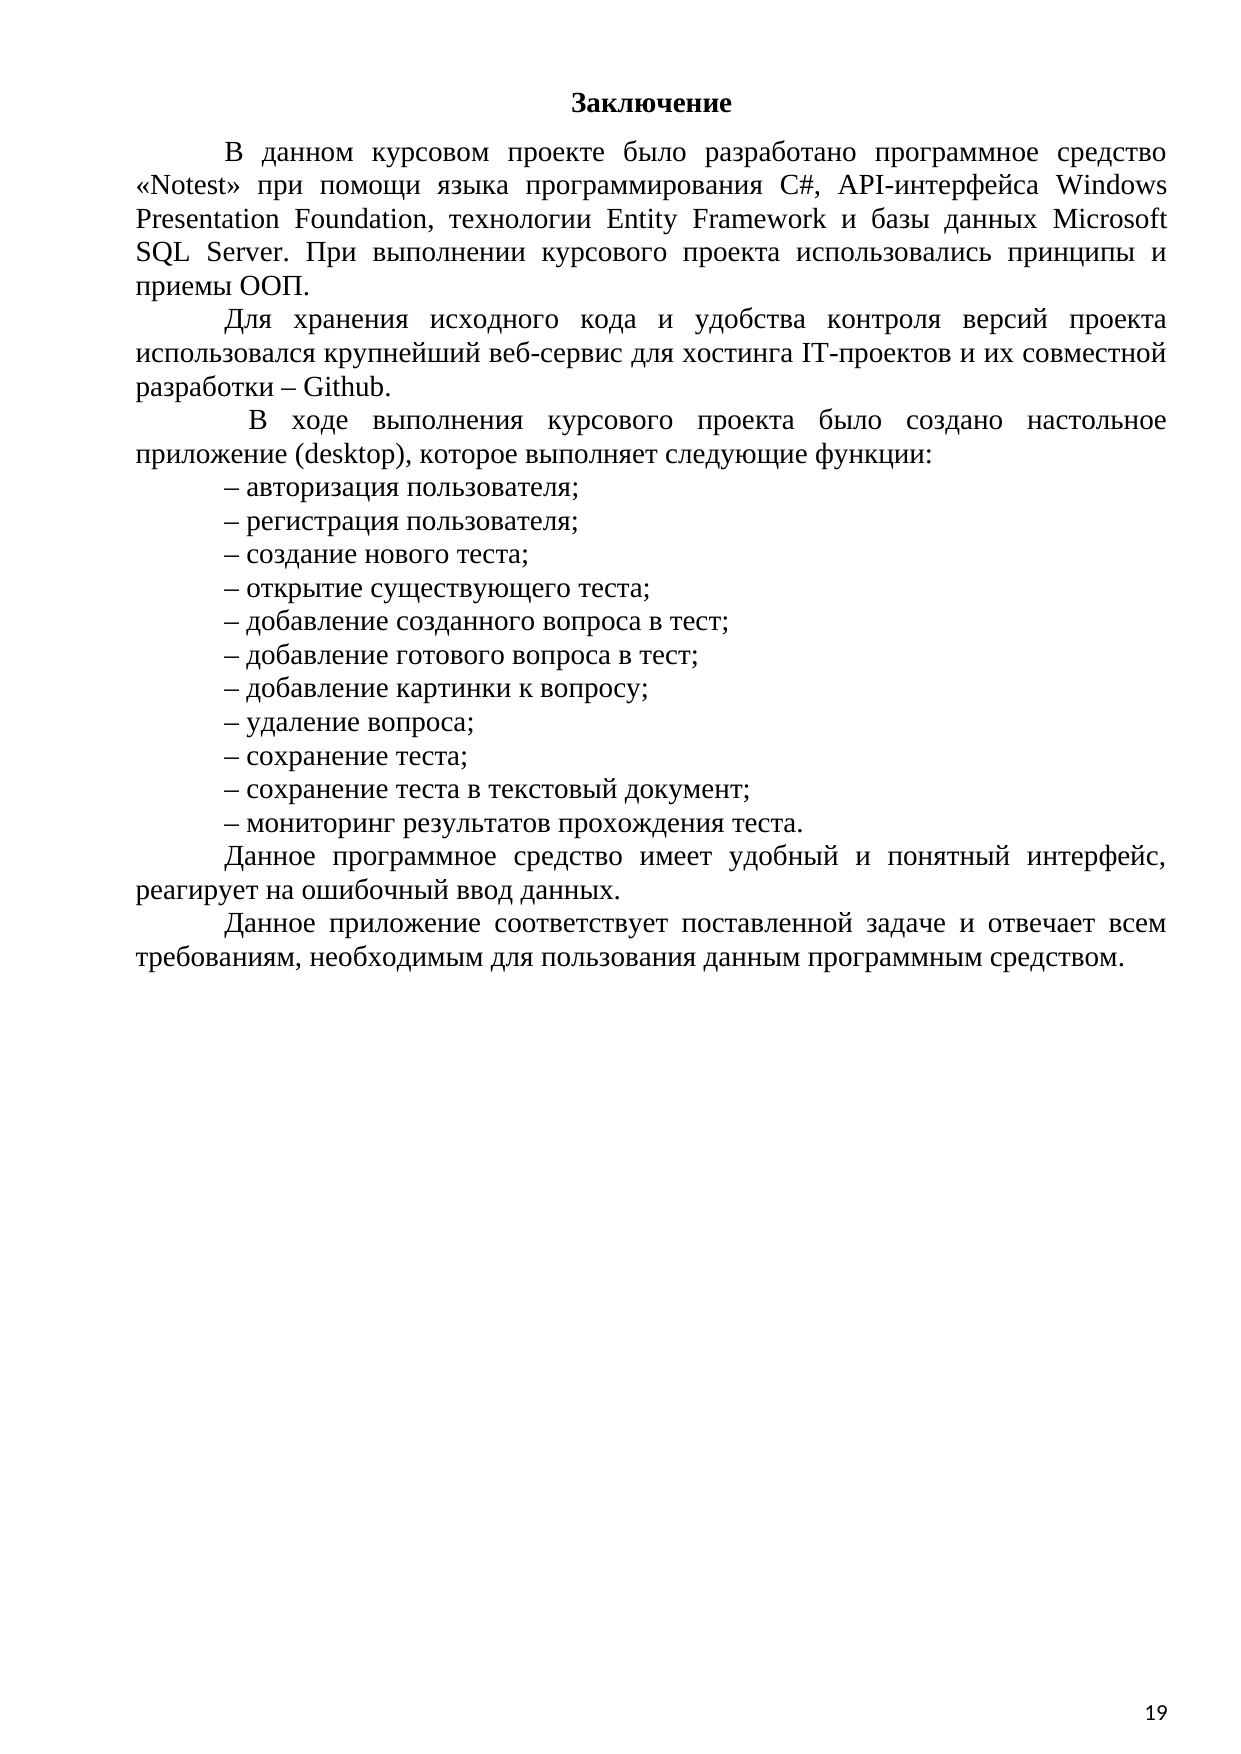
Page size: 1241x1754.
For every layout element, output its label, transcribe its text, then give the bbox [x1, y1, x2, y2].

text Для хранения исходного кода и удобства контроля версий проекта использовался крупнейший веб-сервис для хостинга IT-проектов и их совместной разработки – Github. [135, 302, 1167, 402]
list авторизация пользователя; [135, 469, 1167, 503]
text В ходе выполнения курсового проекта было создано настольное приложение (desktop), которое выполняет следующие функции: [135, 402, 1167, 469]
list удаление вопроса; [135, 704, 1167, 738]
list сохранение теста в текстовый документ; [135, 771, 1167, 805]
text Данное приложение соответствует поставленной задаче и отвечает всем требованиям, необходимым для пользования данным программным средством. [135, 905, 1167, 972]
list добавление картинки к вопросу; [135, 671, 1167, 704]
list мониторинг результатов прохождения теста. [135, 805, 1167, 838]
text В данном курсовом проекте было разработано программное средство «Notest» при помощи языка программирования C#, API-интерфейса Windows Presentation Foundation, технологии Entity Framework и базы данных Microsoft SQL Server. При выполнении курсового проекта использовались принципы и приемы ООП. [135, 134, 1167, 302]
list открытие существующего теста; [135, 570, 1167, 603]
list регистрация пользователя; [135, 503, 1167, 536]
text Данное программное средство имеет удобный и понятный интерфейс, реагирует на ошибочный ввод данных. [135, 838, 1167, 905]
list добавление готового вопроса в тест; [135, 637, 1167, 671]
list создание нового теста; [135, 536, 1167, 570]
list сохранение теста; [135, 738, 1167, 771]
text Заключение [571, 85, 1167, 119]
list добавление созданного вопроса в тест; [135, 603, 1167, 637]
